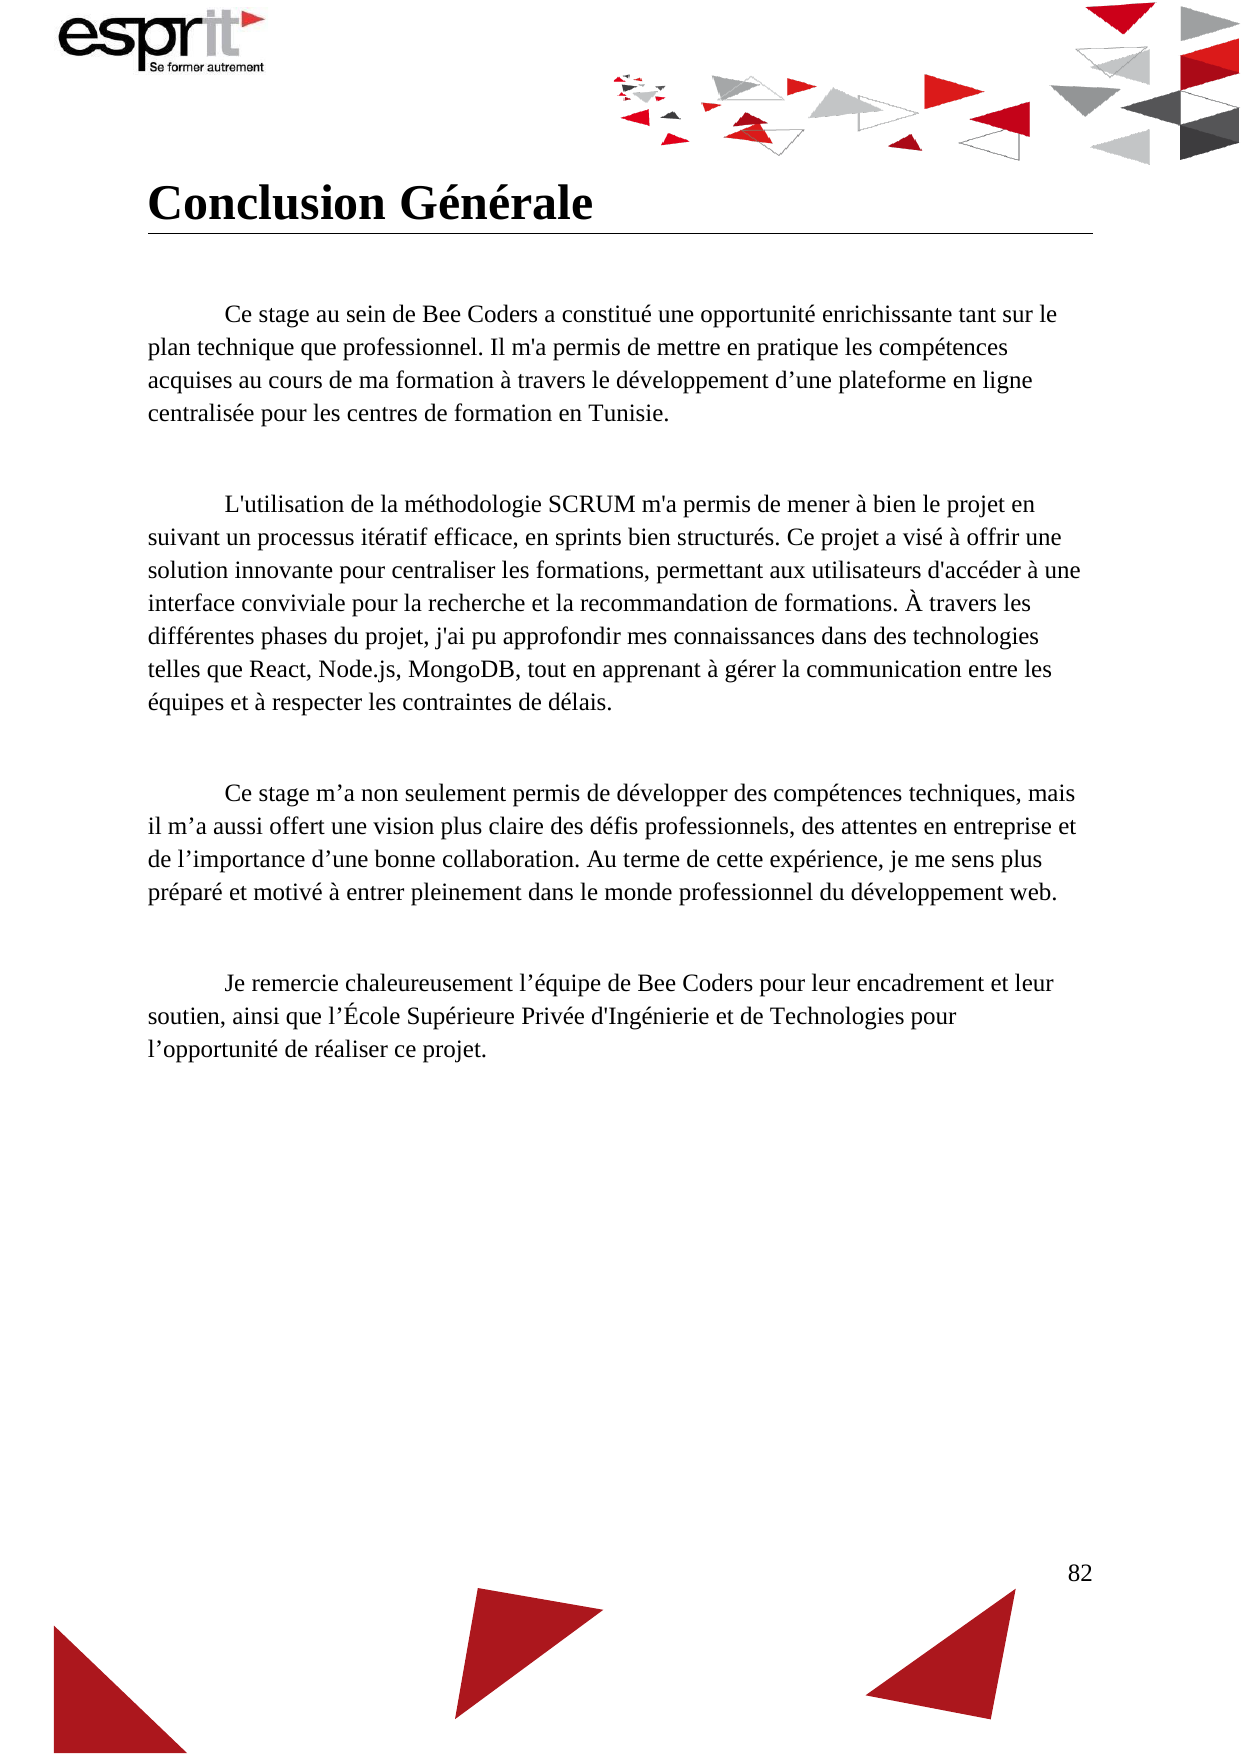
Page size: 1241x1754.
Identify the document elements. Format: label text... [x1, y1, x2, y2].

picture [613, 0, 1241, 167]
text Ce stage m’a non seulement permis de développer des compétences techniques, mais il m’a aussi offert une vision plus claire des défis professionnels, des attentes en entreprise et de l’importance d’une bonne collaboration. Au terme de cette expérience, je me sens plus préparé et motivé à entrer pleinement dans le monde professionnel du développement web. [148, 778, 1093, 906]
subtitle Conclusion Générale [148, 173, 1093, 233]
text Ce stage au sein de Bee Coders a constitué une opportunité enrichissante tant sur le plan technique que professionnel. Il m'a permis de mettre en pratique les compétences acquises au cours de ma formation à travers le développement d’une plateforme en ligne centralisée pour les centres de formation en Tunisie. [148, 299, 1093, 427]
picture [54, 7, 269, 75]
text L'utilisation de la méthodologie SCRUM m'a permis de mener à bien le projet en suivant un processus itératif efficace, en sprints bien structurés. Ce projet a visé à offrir une solution innovante pour centraliser les formations, permettant aux utilisateurs d'accéder à une interface conviviale pour la recherche et la recommandation de formations. À travers les différentes phases du projet, j'ai pu approfondir mes connaissances dans des technologies telles que React, Node.js, MongoDB, tout en apprenant à gérer la communication entre les équipes et à respecter les contraintes de délais. [148, 489, 1093, 716]
text Je remercie chaleureusement l’équipe de Bee Coders pour leur encadrement et leur soutien, ainsi que l’École Supérieure Privée d'Ingénierie et de Technologies pour l’opportunité de réaliser ce projet. [148, 968, 1093, 1063]
